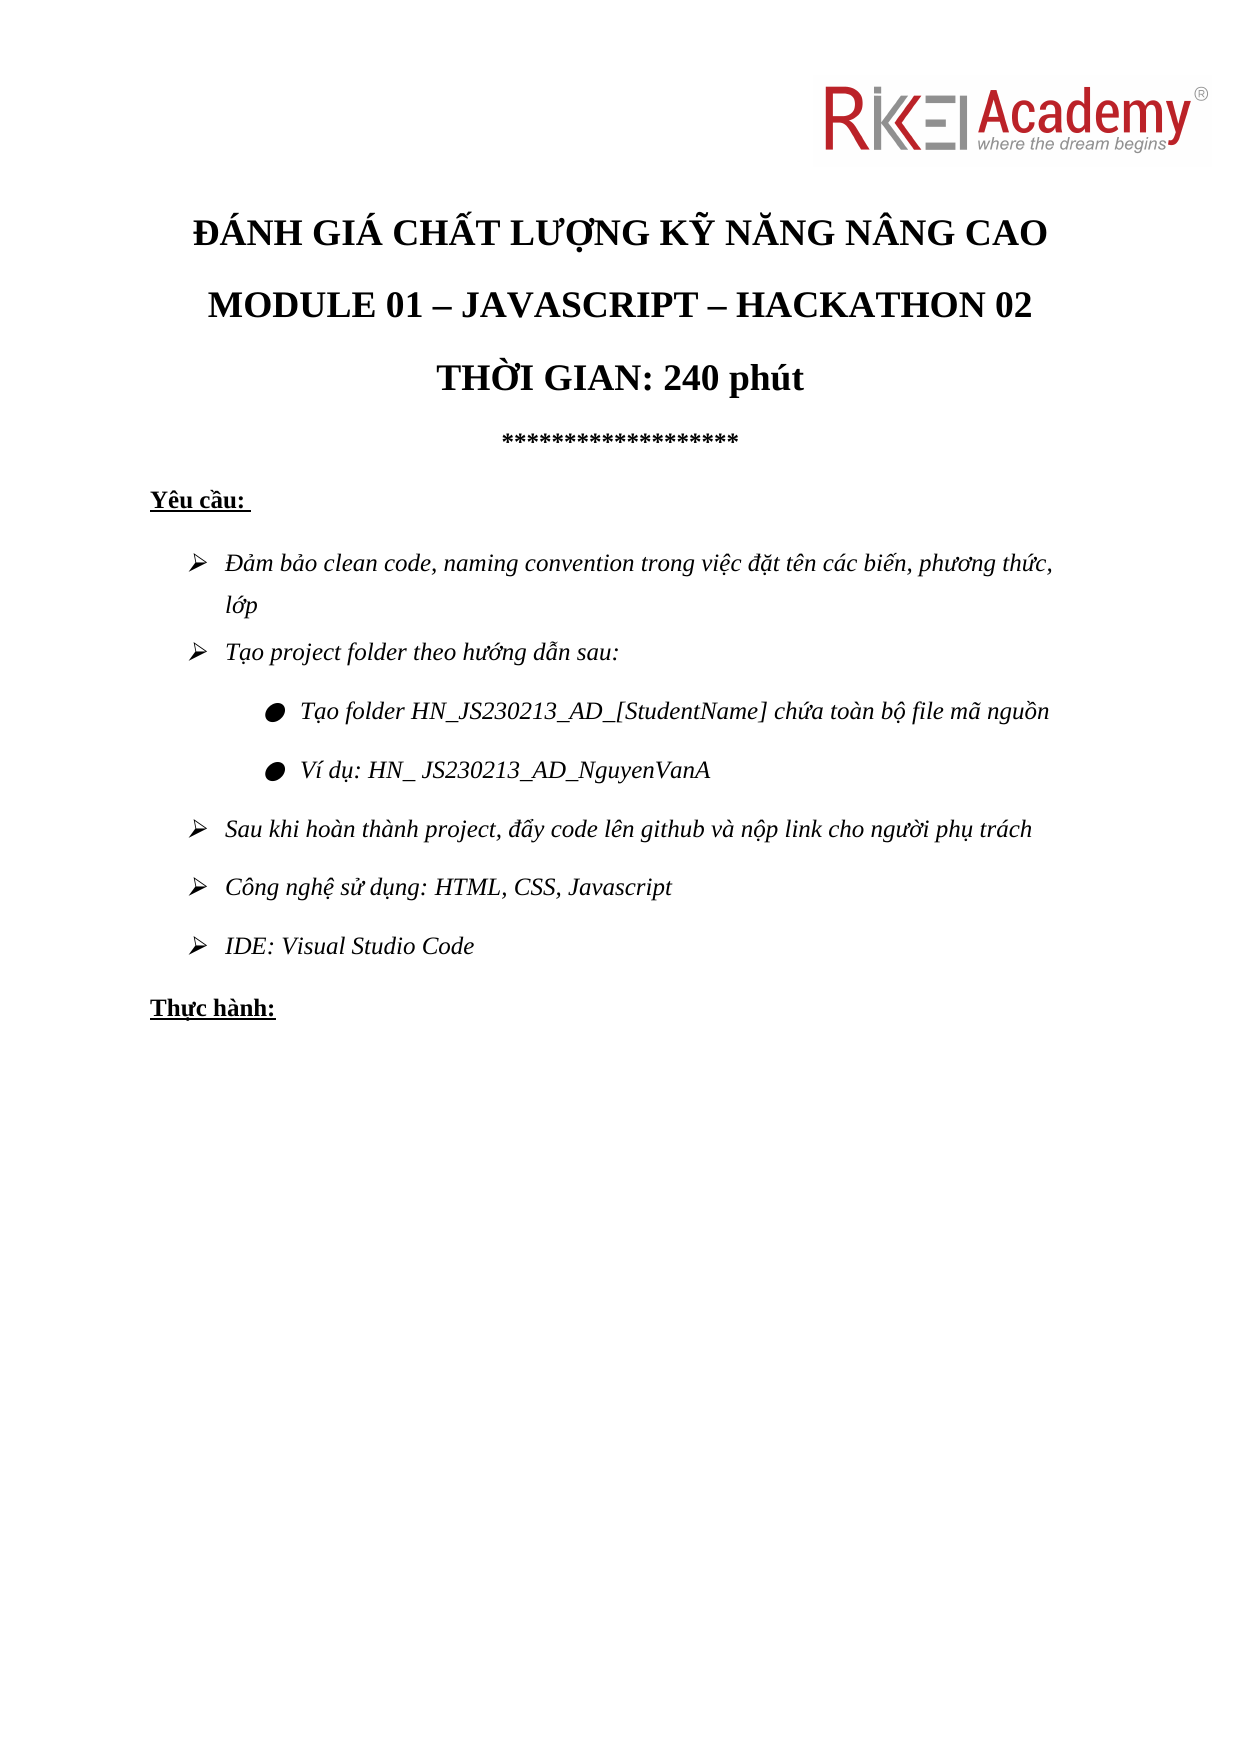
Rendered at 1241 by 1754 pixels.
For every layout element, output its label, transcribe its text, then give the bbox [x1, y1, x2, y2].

list Tạo project folder theo hướng dẫn sau: [187, 623, 1090, 675]
list Đảm bảo clean code, naming convention trong việc đặt tên các biến, phương thức, lớp [187, 535, 1090, 619]
list Ví dụ: HN_ JS230213_AD_NguyenVanA [262, 741, 1090, 792]
text Yêu cầu: [150, 485, 1090, 514]
list Sau khi hoàn thành project, đẩy code lên github và nộp link cho người phụ trách [187, 800, 1090, 851]
text Thực hành: [150, 993, 1090, 1022]
text ******************* [150, 427, 1090, 456]
list Công nghệ sử dụng: HTML, CSS, Javascript [187, 859, 1090, 910]
text THỜI GIAN: 240 phút [150, 355, 1090, 398]
picture [813, 75, 1213, 167]
list Tạo folder HN_JS230213_AD_[StudentName] chứa toàn bộ file mã nguồn [262, 682, 1090, 733]
list IDE: Visual Studio Code [187, 918, 1090, 969]
text ĐÁNH GIÁ CHẤT LƯỢNG KỸ NĂNG NÂNG CAO [150, 210, 1090, 253]
text MODULE 01 – JAVASCRIPT – HACKATHON 02 [150, 283, 1090, 326]
